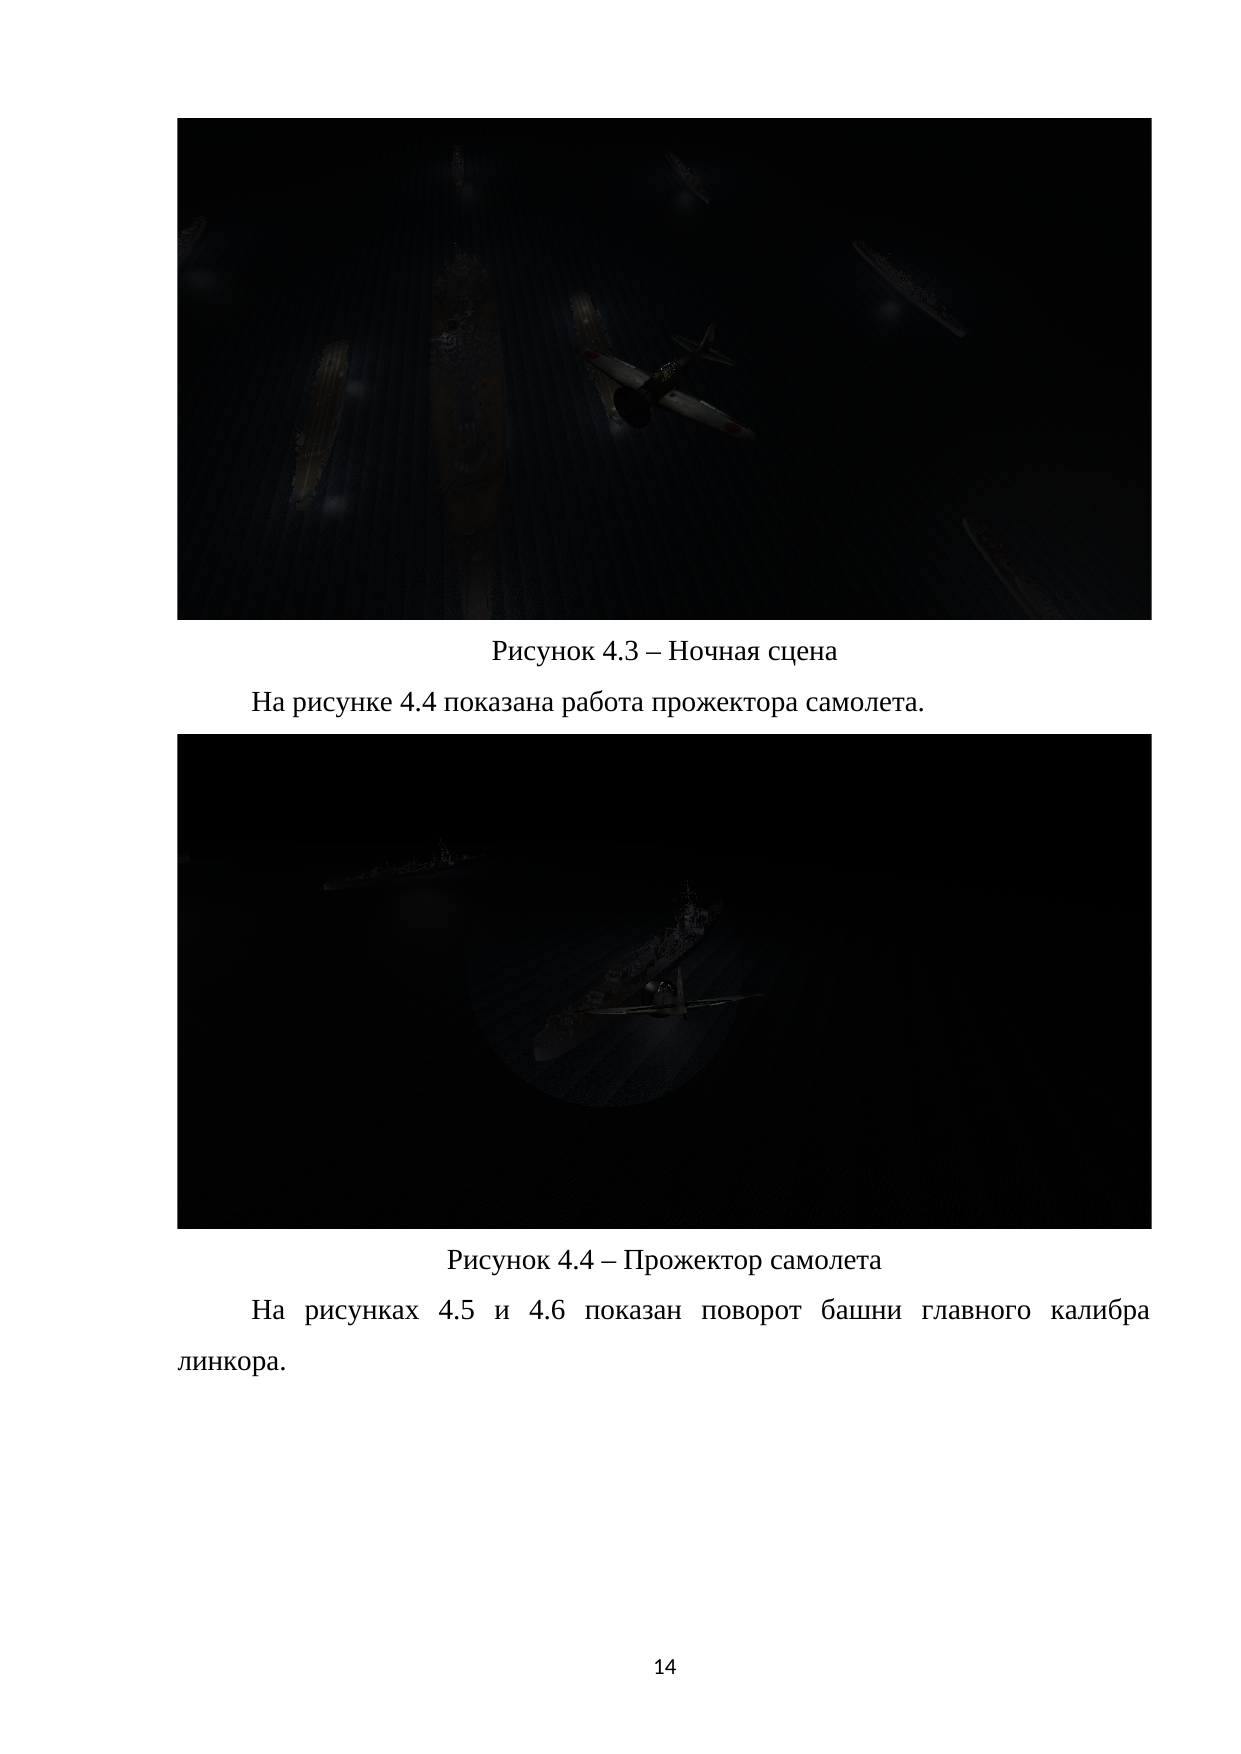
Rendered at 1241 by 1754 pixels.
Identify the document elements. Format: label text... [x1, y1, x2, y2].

text Рисунок 4.4 – Прожектор самолета [177, 1242, 1152, 1276]
text Рисунок 4.3 – Ночная сцена [177, 633, 1152, 667]
picture [177, 734, 1152, 1229]
text На рисунке 4.4 показана работа прожектора самолета. [177, 684, 1152, 717]
picture [177, 118, 1152, 620]
text На рисунках 4.5 и 4.6 показан поворот башни главного калибра линкора. [177, 1292, 1152, 1376]
